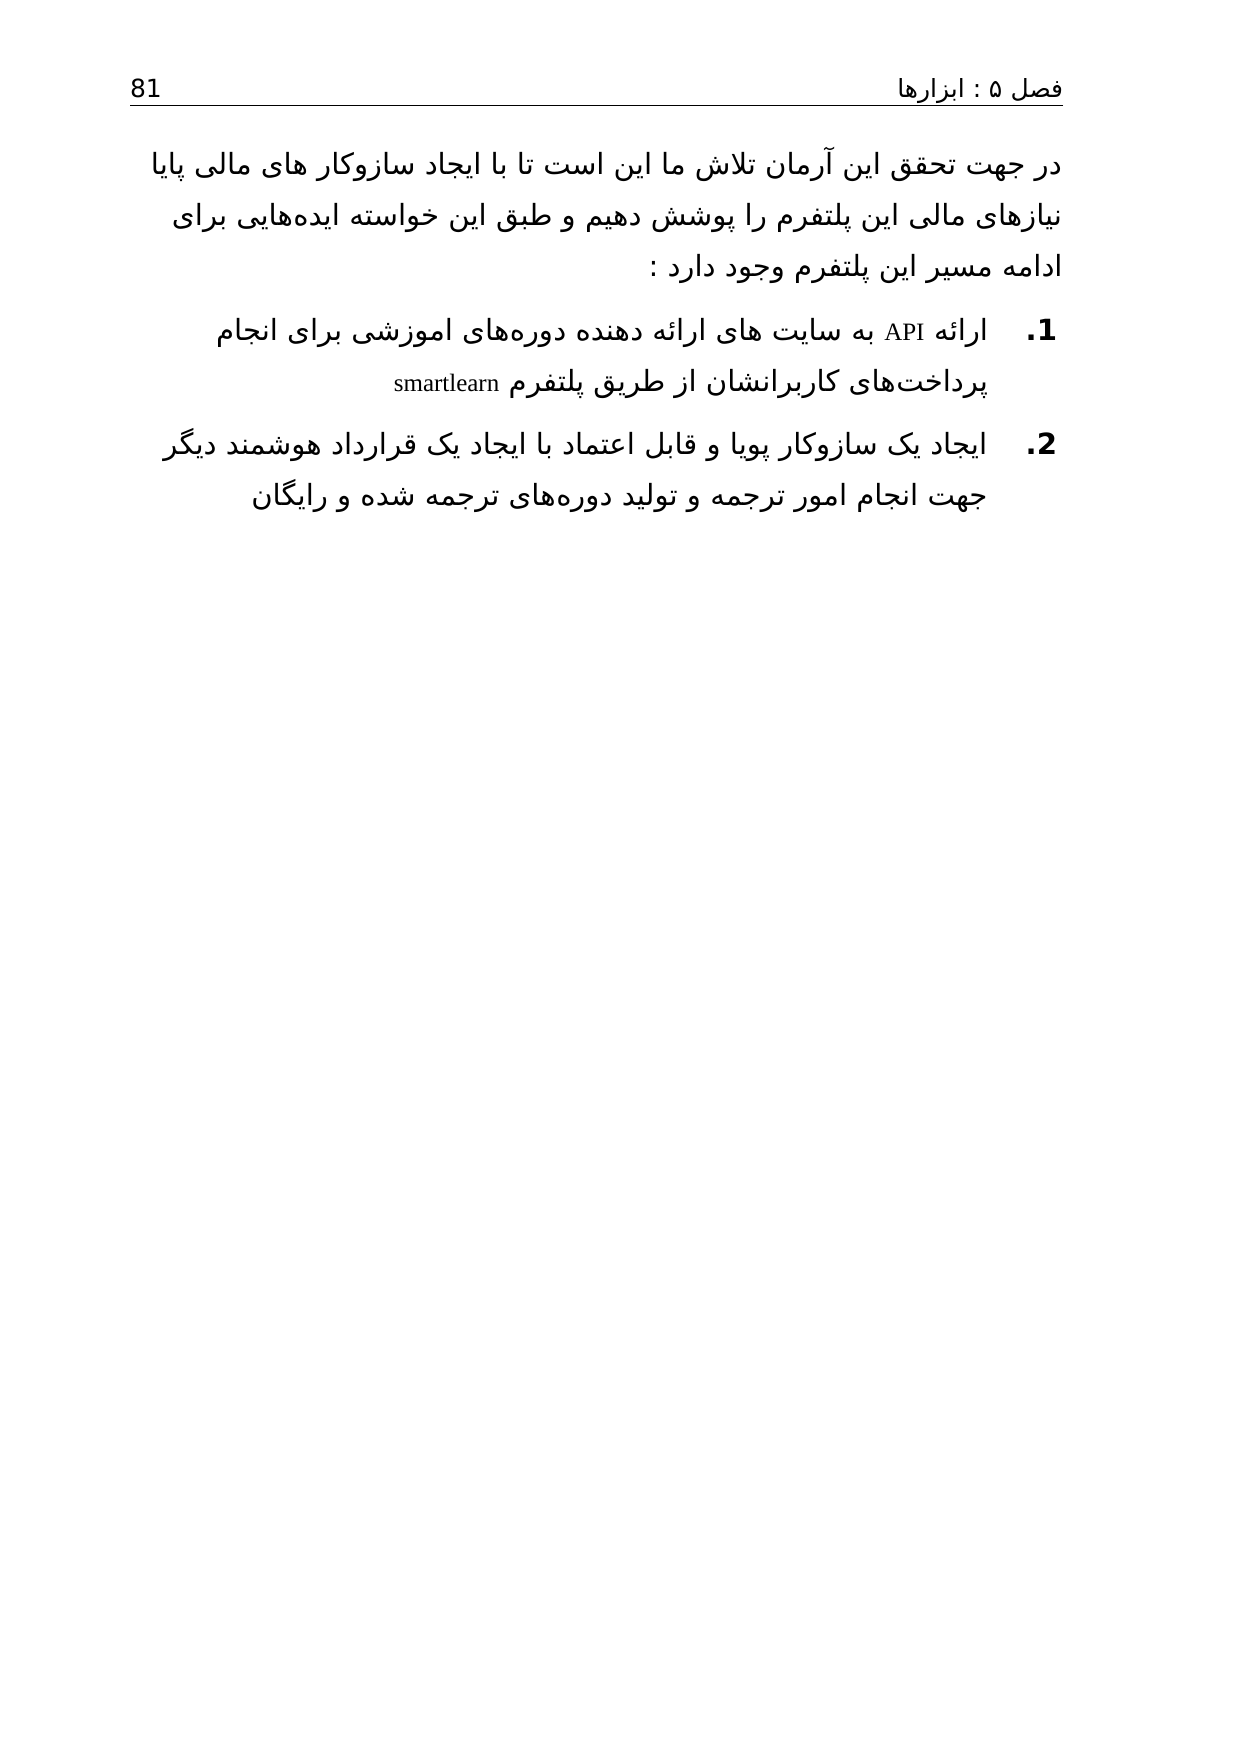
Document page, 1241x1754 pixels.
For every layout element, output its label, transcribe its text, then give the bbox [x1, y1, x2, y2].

list ارائه API به سایت های ارائه دهنده دوره‌های اموزشی برای انجام پرداخت‌های کاربرانشان از طریق پلتفرم smartlearn [130, 313, 1026, 398]
text در جهت تحقق این آرمان تلاش ما این است تا با ایجاد سازوکار های مالی پایا نیازهای مالی این پلتفرم را پوشش دهیم و طبق این خواسته ایده‌هایی برای ادامه مسیر این پلتفرم وجود دارد : [130, 148, 1063, 283]
list ایجاد یک سازوکار پویا و قابل اعتماد با ایجاد یک قرارداد هوشمند دیگر جهت انجام امور ترجمه و تولید دوره‌های ترجمه شده و رایگان [130, 427, 1026, 512]
